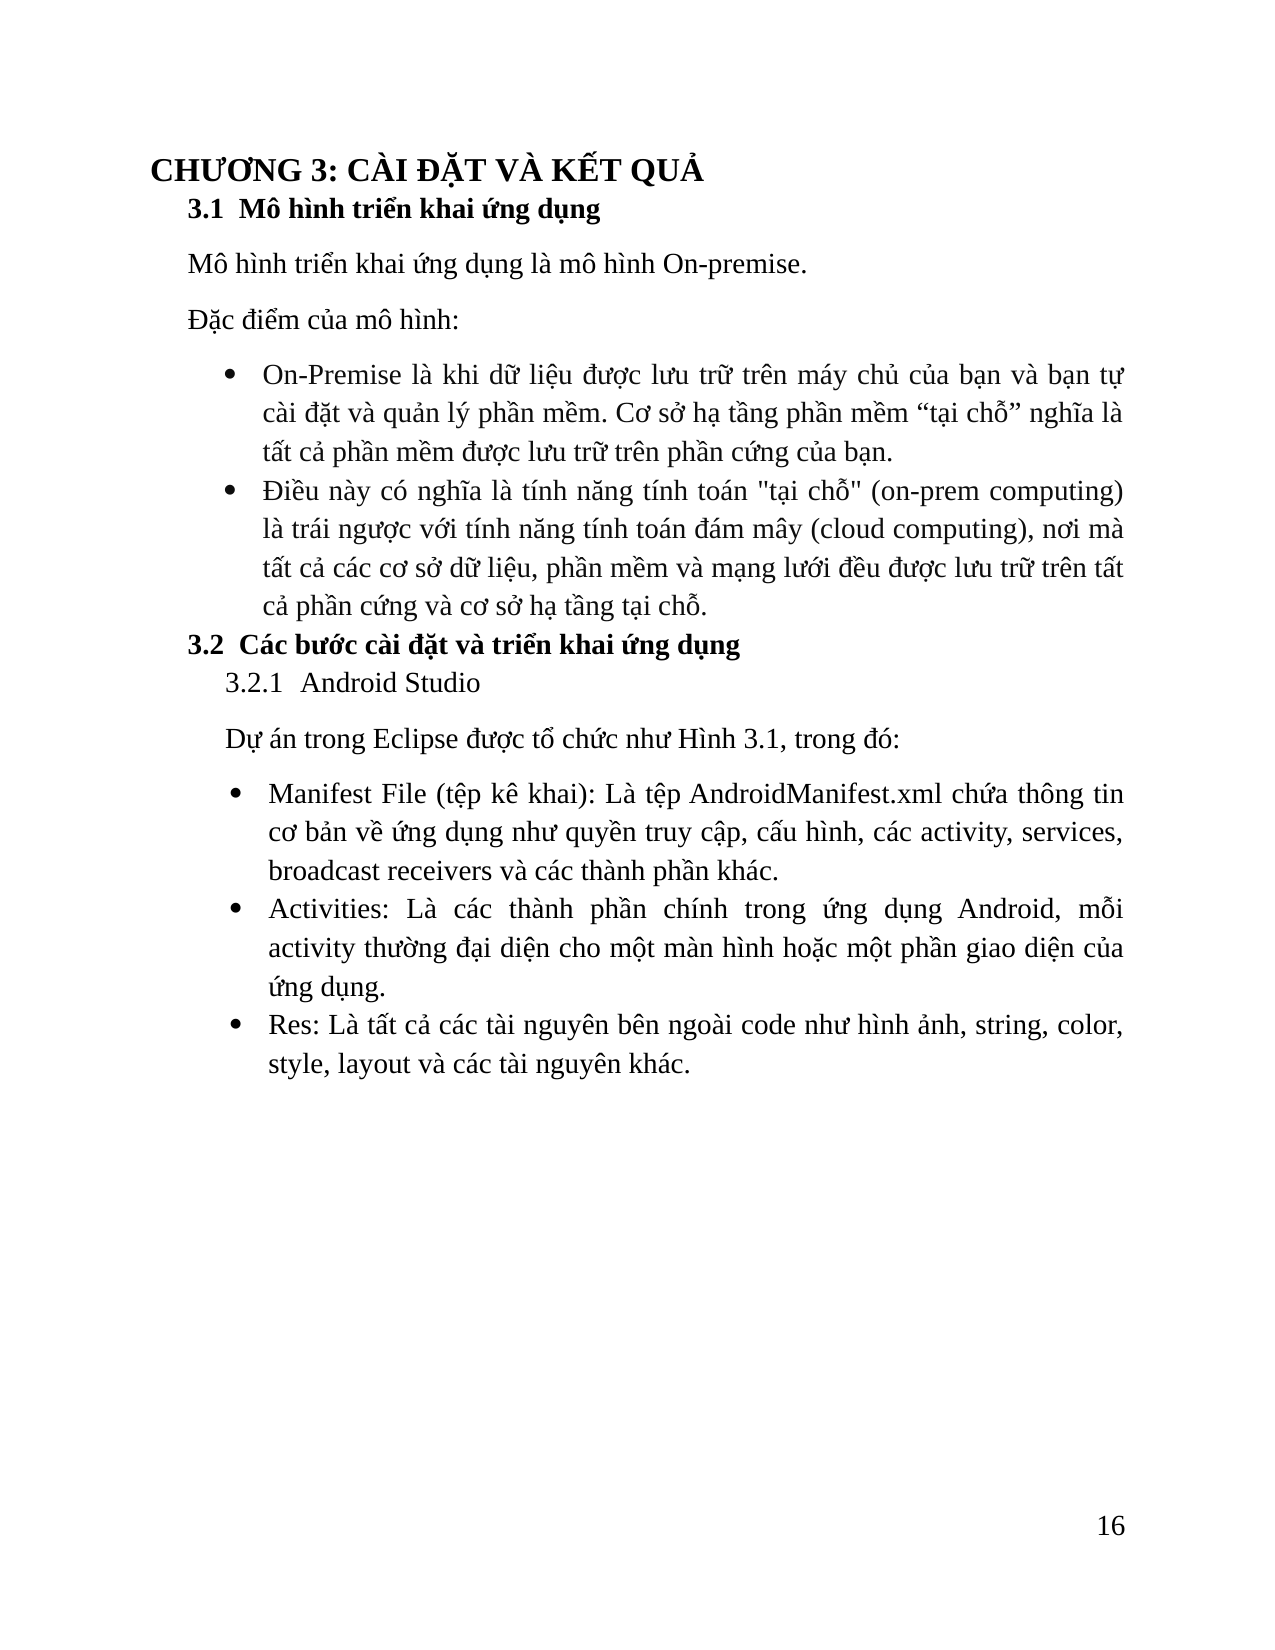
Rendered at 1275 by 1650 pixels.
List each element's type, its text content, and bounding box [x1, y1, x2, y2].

list Điều này có nghĩa là tính năng tính toán "tại chỗ" (on-prem computing) là trái ngược với tính năng tính toán đám mây (cloud computing), nơi mà tất cả các cơ sở dữ liệu, phần mềm và mạng lưới đều được lưu trữ trên tất cả phần cứng và cơ sở hạ tầng tại chỗ. [225, 473, 1125, 622]
list Res: Là tất cả các tài nguyên bên ngoài code như hình ảnh, string, color, style, layout và các tài nguyên khác. [231, 1007, 1125, 1079]
list Manifest File (tệp kê khai): Là tệp AndroidManifest.xml chứa thông tin cơ bản về ứng dụng như quyền truy cập, cấu hình, các activity, services, broadcast receivers và các thành phần khác. [231, 776, 1125, 887]
list Activities: Là các thành phần chính trong ứng dụng Android, mỗi activity thường đại diện cho một màn hình hoặc một phần giao diện của ứng dụng. [231, 892, 1125, 1002]
text Đặc điểm của mô hình: [150, 302, 1125, 335]
list Các bước cài đặt và triển khai ứng dụng [187, 627, 1125, 661]
list Mô hình triển khai ứng dụng [187, 191, 1125, 225]
text Mô hình triển khai ứng dụng là mô hình On-premise. [150, 247, 1125, 280]
text Dự án trong Eclipse được tổ chức như Hình 3.1, trong đó: [225, 721, 1125, 754]
list Android Studio [225, 666, 1125, 699]
subtitle CHƯƠNG 3: CÀI ĐẶT VÀ KẾT QUẢ [150, 150, 1125, 188]
list On-Premise là khi dữ liệu được lưu trữ trên máy chủ của bạn và bạn tự cài đặt và quản lý phần mềm. Cơ sở hạ tầng phần mềm “tại chỗ” nghĩa là tất cả phần mềm được lưu trữ trên phần cứng của bạn. [225, 357, 1125, 468]
